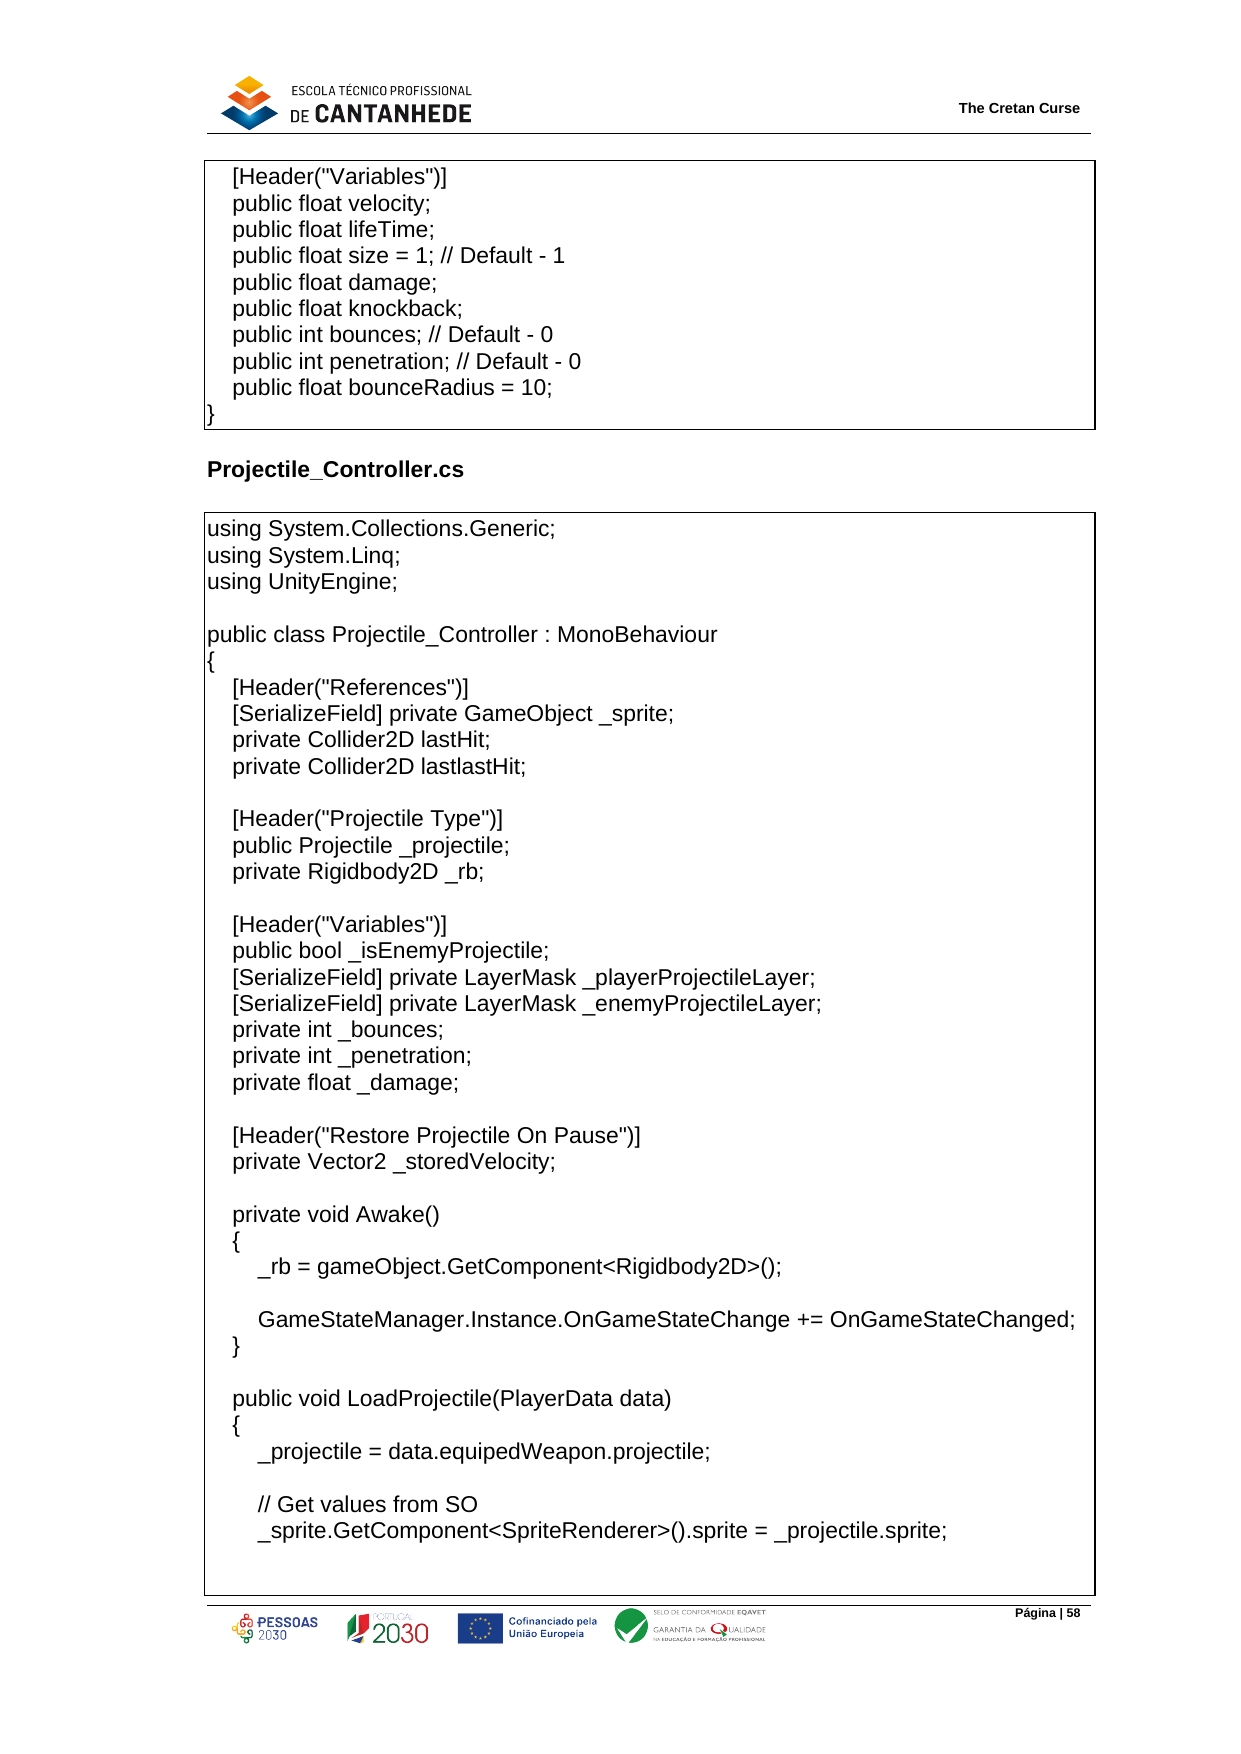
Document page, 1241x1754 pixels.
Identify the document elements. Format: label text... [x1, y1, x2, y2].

text public float bounceRadius = 10; [207, 374, 1092, 397]
text private int _bounces; [207, 1016, 1092, 1042]
text private void Awake() [207, 1201, 1092, 1227]
text public float velocity; [207, 189, 1092, 216]
text private Rigidbody2D _rb; [207, 858, 1092, 884]
text { [207, 1227, 1092, 1253]
text private Collider2D lastlastHit; [207, 753, 1092, 779]
text GameStateManager.Instance.OnGameStateChange += OnGameStateChanged; [207, 1306, 1092, 1332]
text private Collider2D lastHit; [207, 726, 1092, 753]
text using System.Collections.Generic; [205, 513, 1094, 542]
picture [218, 73, 475, 133]
text private Vector2 _storedVelocity; [207, 1148, 1092, 1174]
text using UnityEngine; [207, 568, 1092, 594]
text public void LoadProjectile(PlayerData data) [207, 1385, 1092, 1411]
text } [205, 397, 1094, 429]
text { [207, 1411, 1092, 1438]
text [Header("Restore Projectile On Pause")] [207, 1122, 1092, 1148]
text [SerializeField] private LayerMask _enemyProjectileLayer; [207, 990, 1092, 1016]
text [SerializeField] private LayerMask _playerProjectileLayer; [207, 963, 1092, 990]
text public float lifeTime; [207, 216, 1092, 242]
picture [614, 1608, 766, 1643]
text Projectile_Controller.cs [207, 456, 1092, 482]
text _projectile = data.equipedWeapon.projectile; [207, 1438, 1092, 1464]
text public float size = 1; // Default - 1 [207, 242, 1092, 268]
picture [218, 1606, 608, 1654]
text } [207, 1332, 1092, 1359]
text _rb = gameObject.GetComponent<Rigidbody2D>(); [207, 1253, 1092, 1280]
text private int _penetration; [207, 1042, 1092, 1069]
text public bool _isEnemyProjectile; [207, 937, 1092, 963]
text // Get values from SO [207, 1491, 1092, 1517]
text [Header("References")] [207, 673, 1092, 700]
text public float knockback; [207, 295, 1092, 321]
text using System.Linq; [207, 542, 1092, 568]
text public int penetration; // Default - 0 [207, 348, 1092, 374]
text private float _damage; [207, 1069, 1092, 1095]
text public float damage; [207, 268, 1092, 295]
text public class Projectile_Controller : MonoBehaviour [207, 621, 1092, 647]
text [Header("Variables")] [205, 161, 1094, 189]
text [Header("Variables")] [207, 911, 1092, 937]
text public Projectile _projectile; [207, 832, 1092, 858]
text { [207, 647, 1092, 673]
text [Header("Projectile Type")] [207, 805, 1092, 832]
text _sprite.GetComponent<SpriteRenderer>().sprite = _projectile.sprite; [207, 1517, 1092, 1543]
text public int bounces; // Default - 0 [207, 321, 1092, 348]
text [SerializeField] private GameObject _sprite; [207, 700, 1092, 726]
